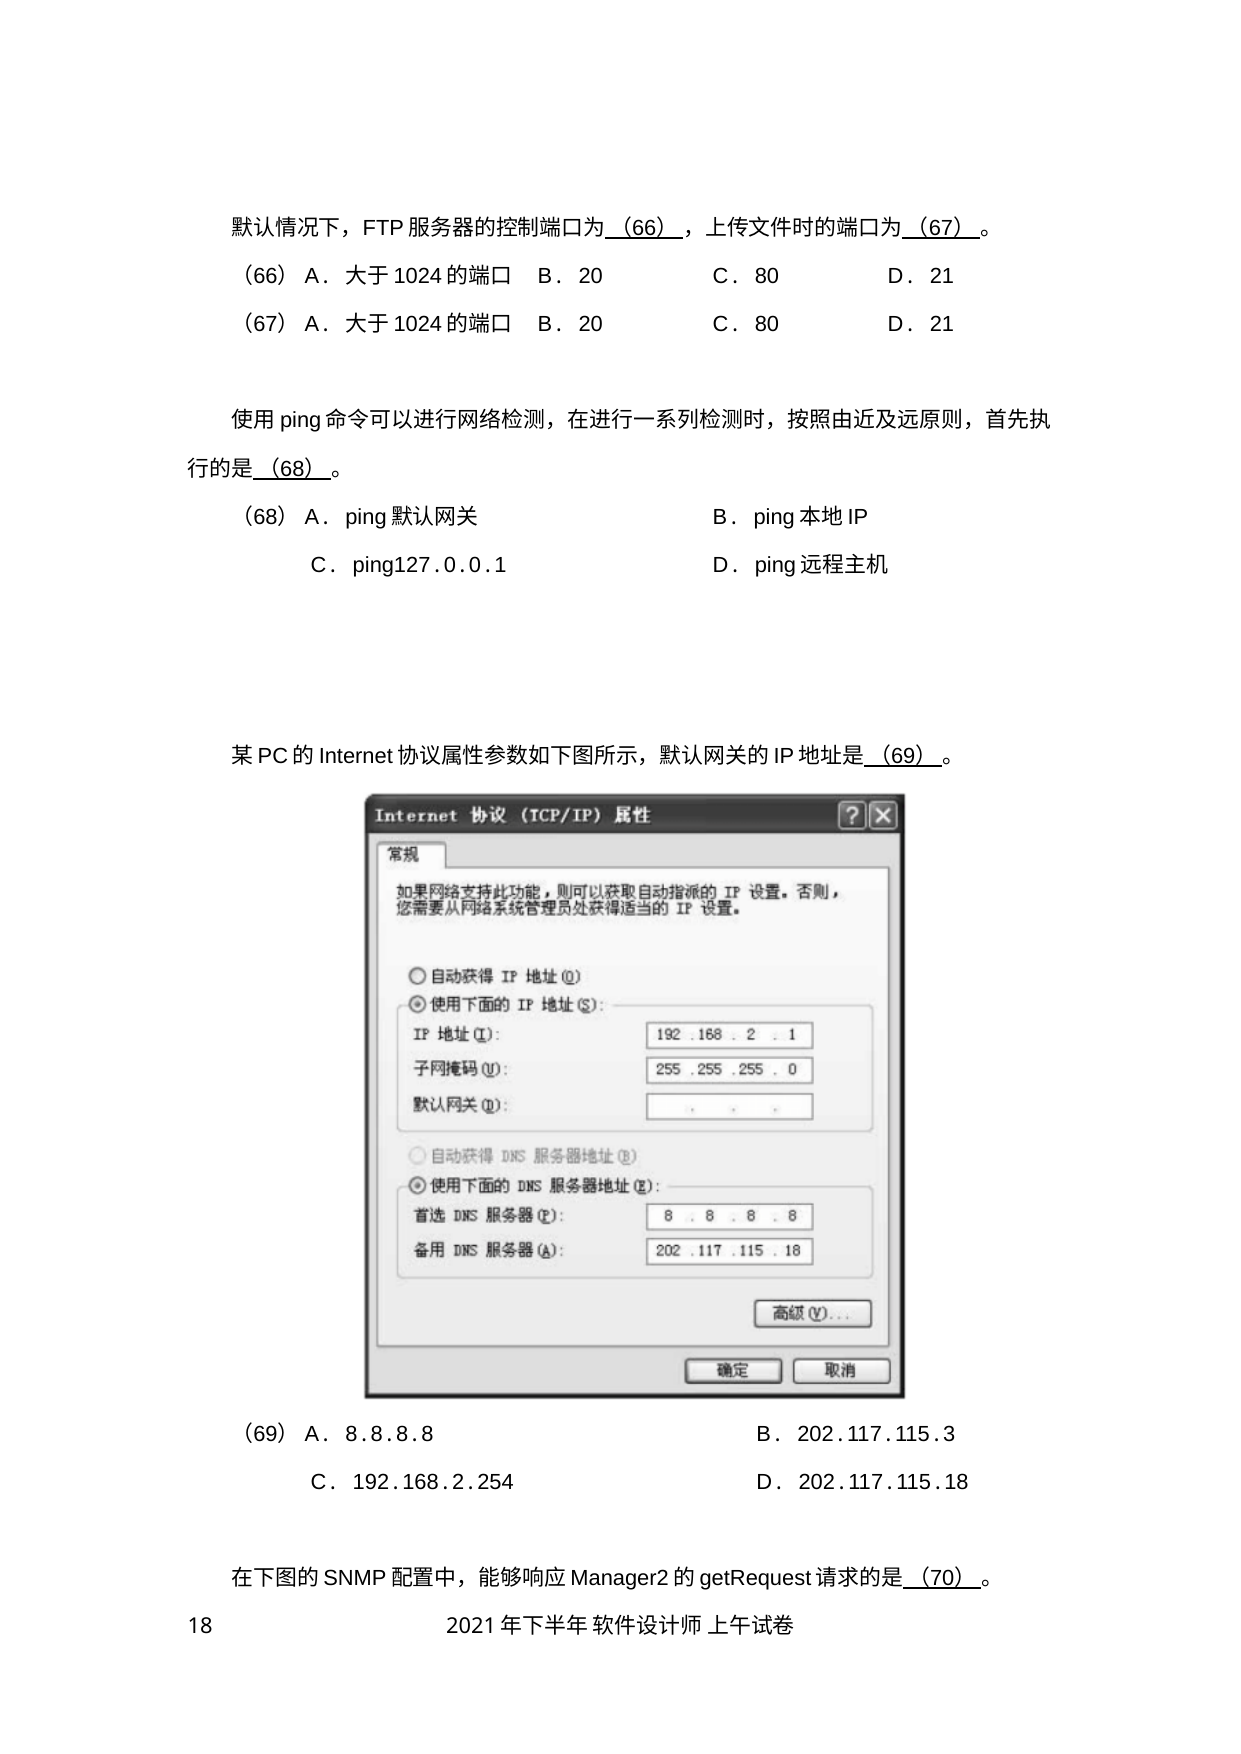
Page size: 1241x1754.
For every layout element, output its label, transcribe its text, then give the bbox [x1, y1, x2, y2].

text 使用ping命令可以进行网络检测，在进行一系列检测时，按照由近及远原则，首先执行的是 （68） 。 [187, 402, 1053, 483]
text 默认情况下，FTP服务器的控制端口为 （66） ，上传文件时的端口为 （67） 。 [187, 209, 1053, 242]
text C. ping127.0.0.1 D. ping远程主机 [187, 547, 1053, 580]
picture [360, 786, 924, 1402]
text 某PC的Internet协议属性参数如下图所示，默认网关的IP地址是 （69） 。 [187, 738, 1053, 770]
text C. 192.168.2.254 D. 202.117.115.18 [187, 1464, 1053, 1497]
text （68） A. ping默认网关 B. ping本地IP [187, 499, 1053, 531]
text （67） A. 大于1024的端口 B. 20 C. 80 D. 21 [187, 306, 1053, 338]
text 在下图的SNMP配置中，能够响应Manager2的getRequest请求的是 （70） 。 [187, 1559, 1053, 1592]
text （69） A. 8.8.8.8 B. 202.117.115.3 [187, 1416, 1053, 1449]
text （66） A. 大于1024的端口 B. 20 C. 80 D. 21 [187, 258, 1053, 290]
